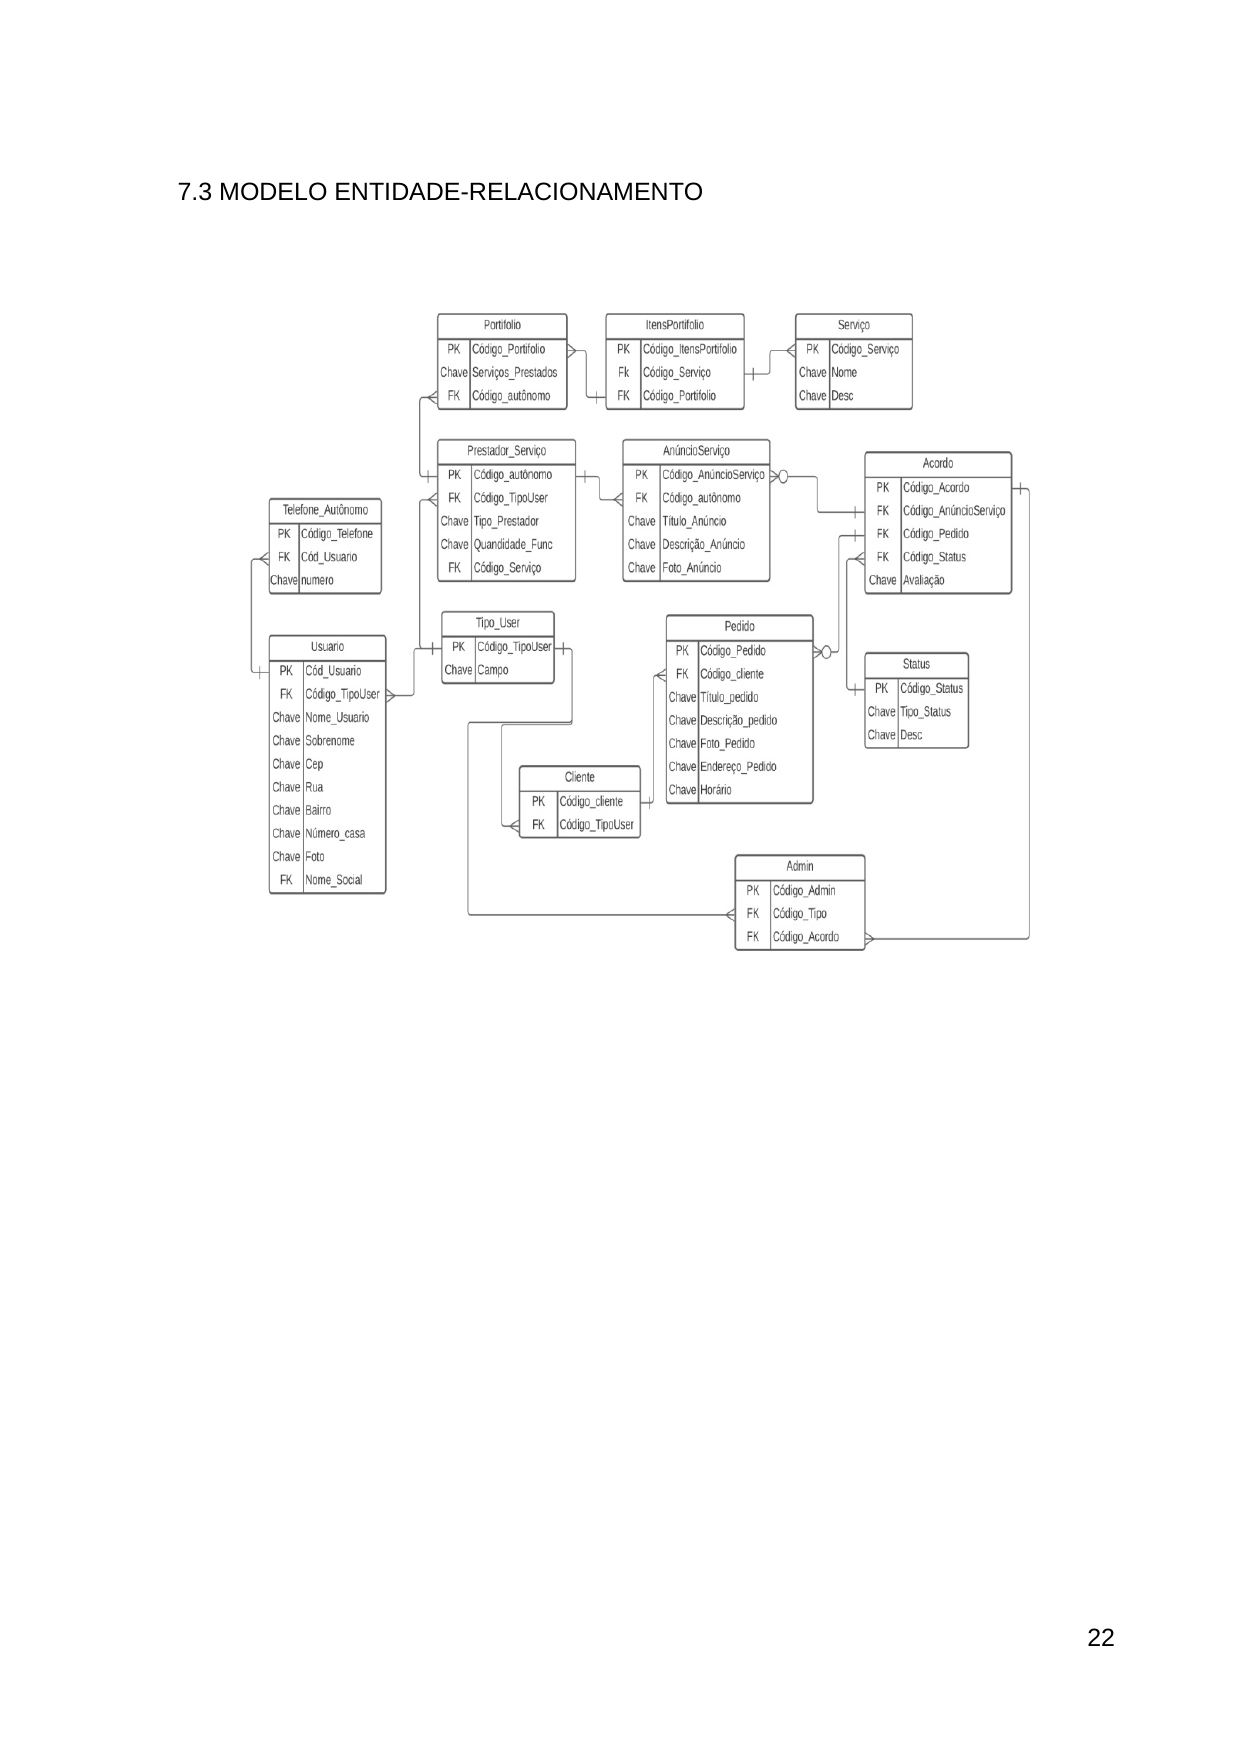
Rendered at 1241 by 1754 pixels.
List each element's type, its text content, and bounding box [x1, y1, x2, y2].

subtitle 7.3 MODELO ENTIDADE-RELACIONAMENTO [177, 177, 1115, 206]
picture [243, 276, 1050, 1106]
